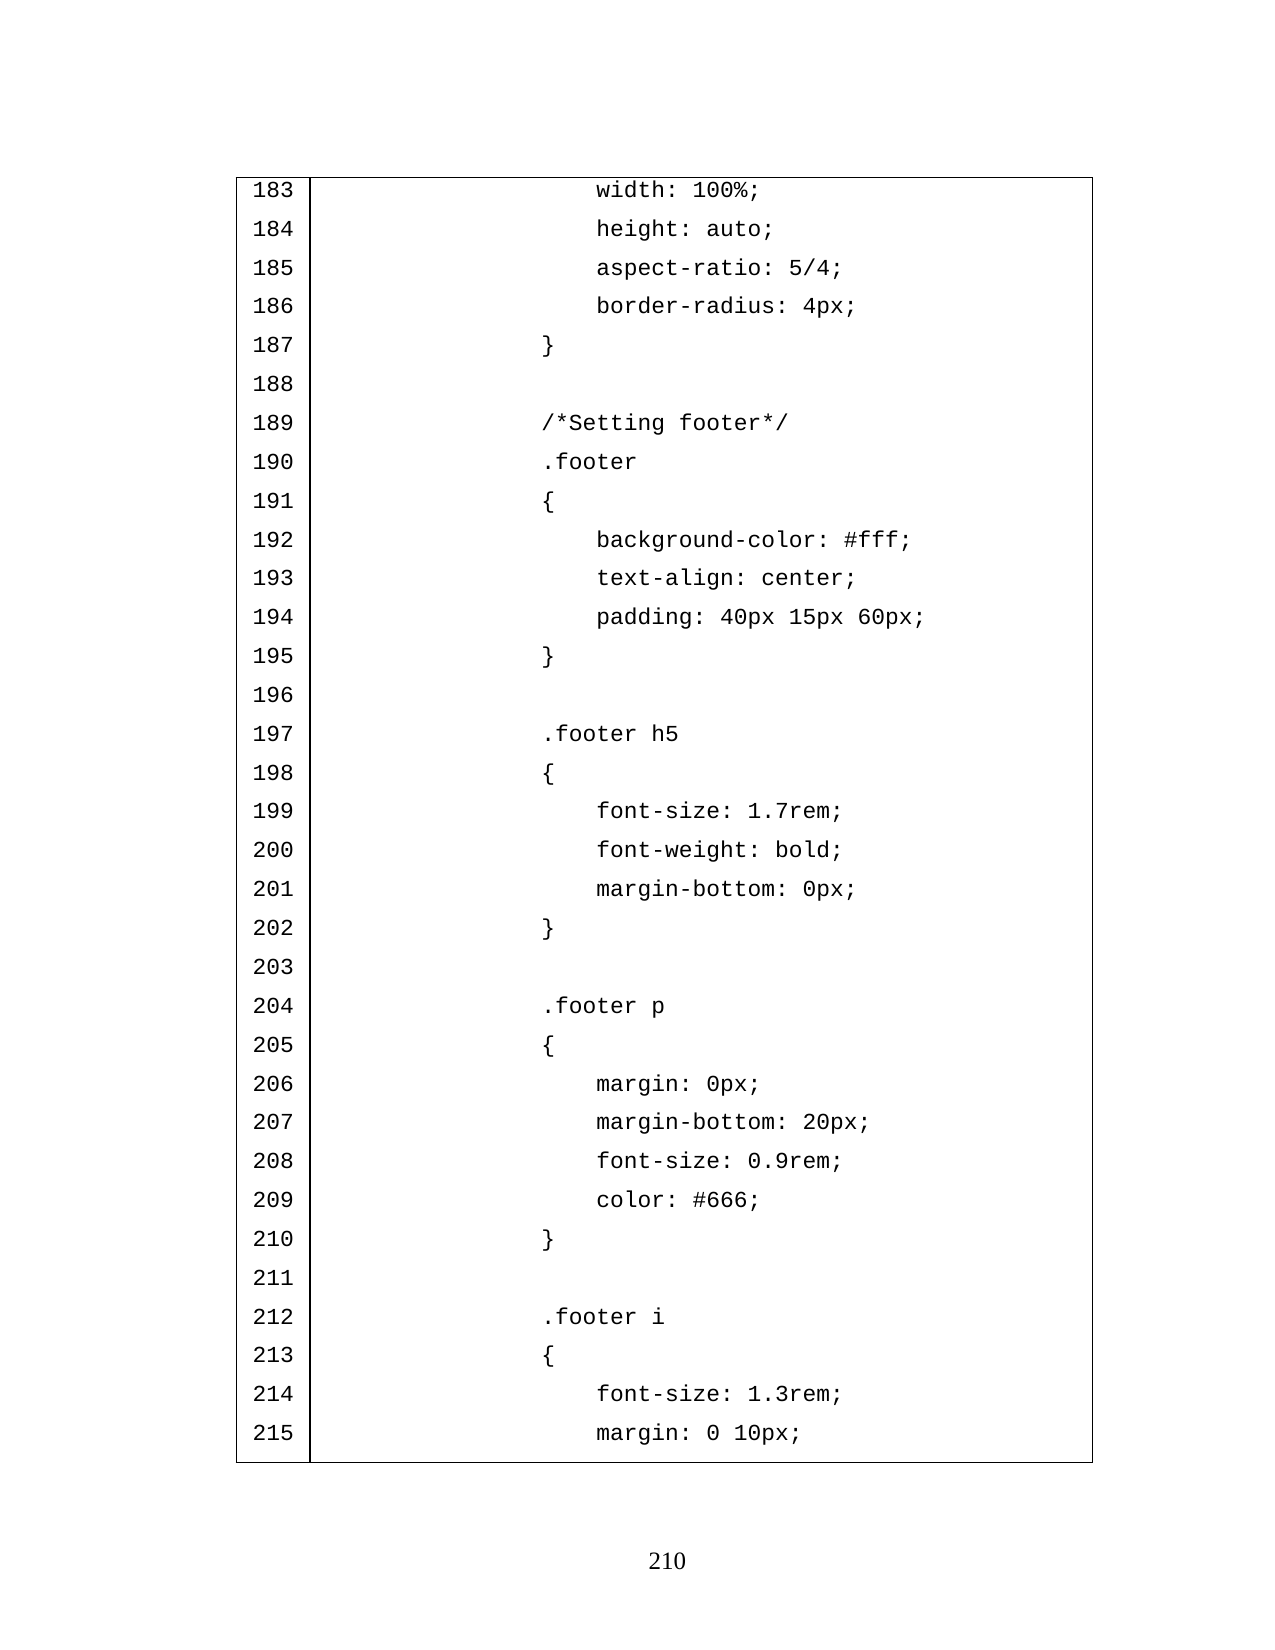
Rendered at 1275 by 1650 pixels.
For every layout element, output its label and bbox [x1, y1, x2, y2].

table_header [237, 178, 309, 1462]
table_header [311, 178, 1092, 1462]
